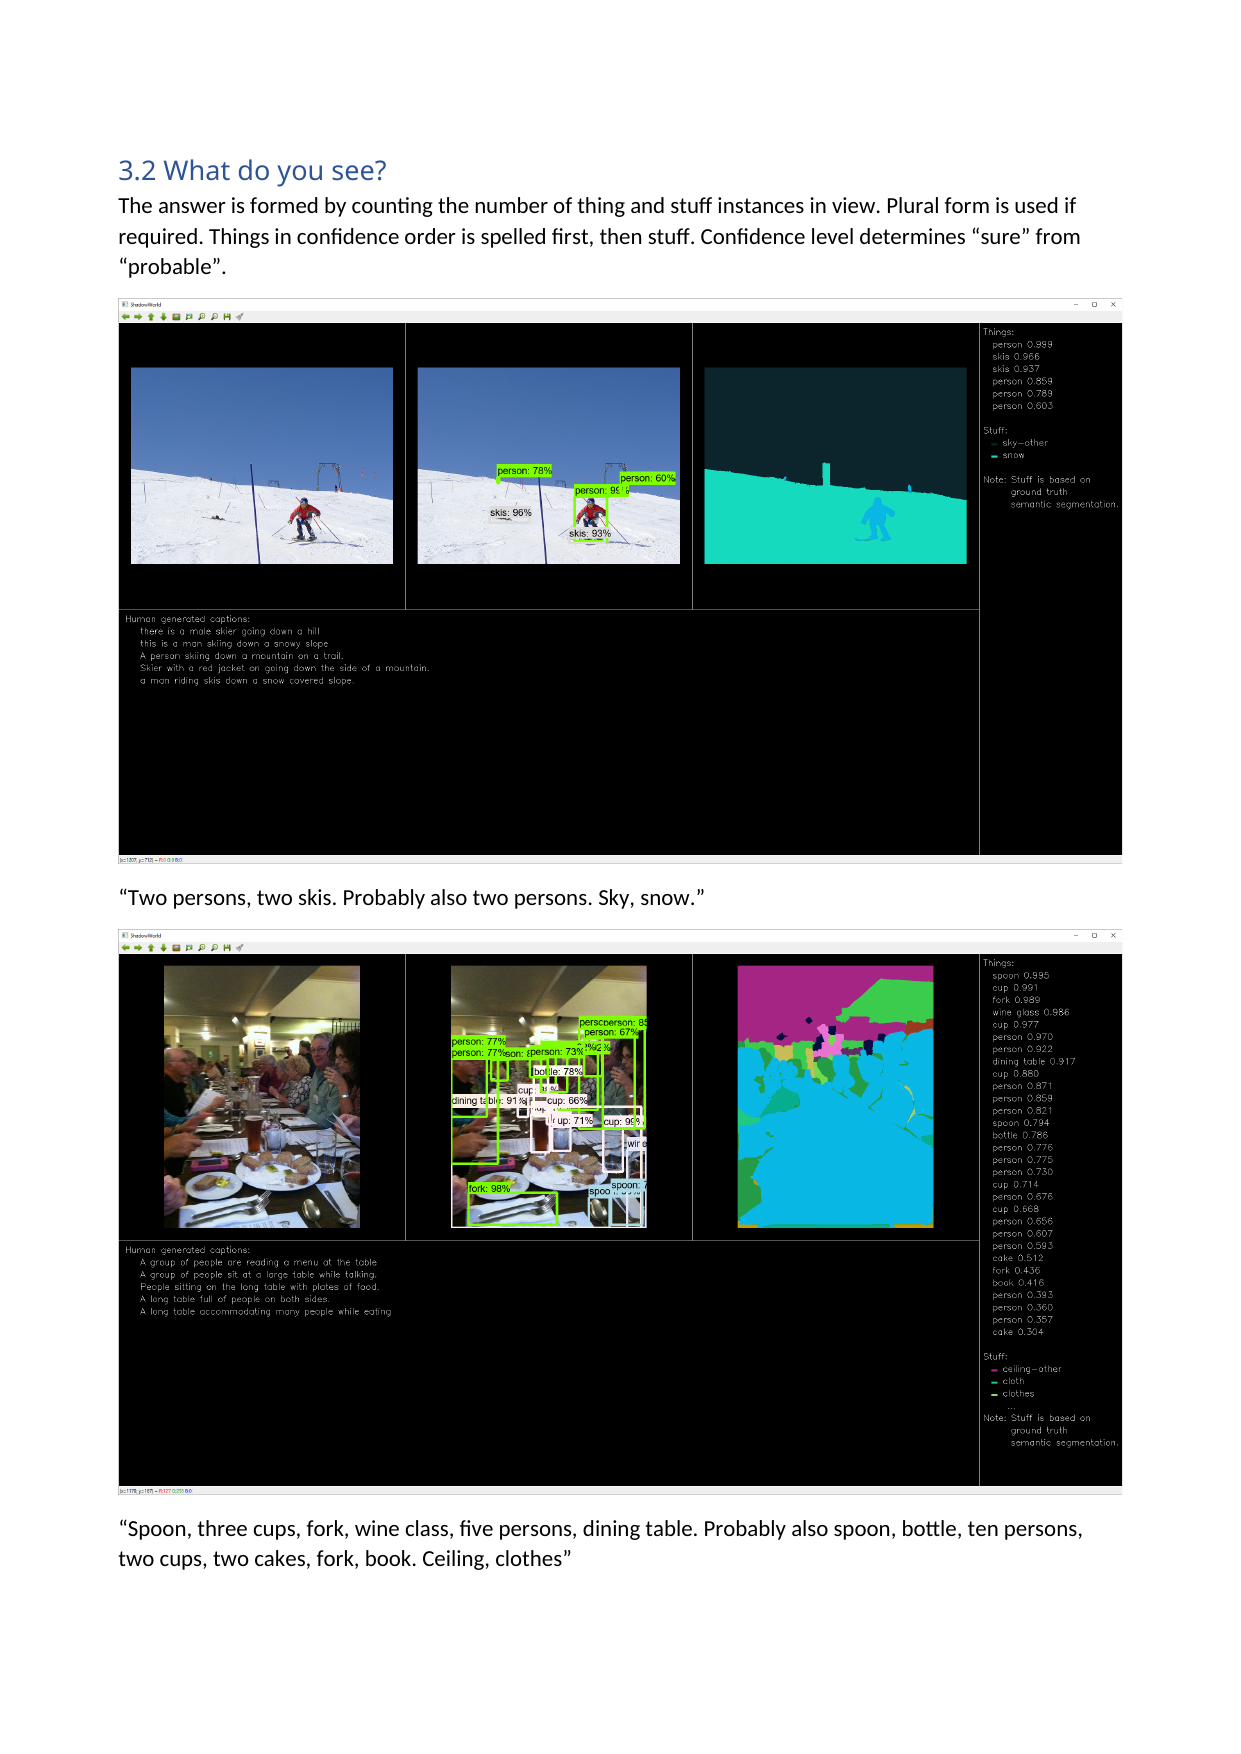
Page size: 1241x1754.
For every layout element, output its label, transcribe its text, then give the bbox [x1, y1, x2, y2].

text “Two persons, two skis. Probably also two persons. Sky, snow.” [118, 883, 1122, 911]
text The answer is formed by counting the number of thing and stuff instances in view. Plural form is used if required. Things in confidence order is spelled first, then stuff. Confidence level determines “sure” from “probable”. [118, 192, 1122, 280]
picture [118, 298, 1123, 864]
subtitle 3.2 What do you see? [118, 152, 1122, 189]
picture [118, 929, 1123, 1495]
text “Spoon, three cups, fork, wine class, five persons, dining table. Probably also spoon, bottle, ten persons, two cups, two cakes, fork, book. Ceiling, clothes” [118, 1514, 1122, 1572]
